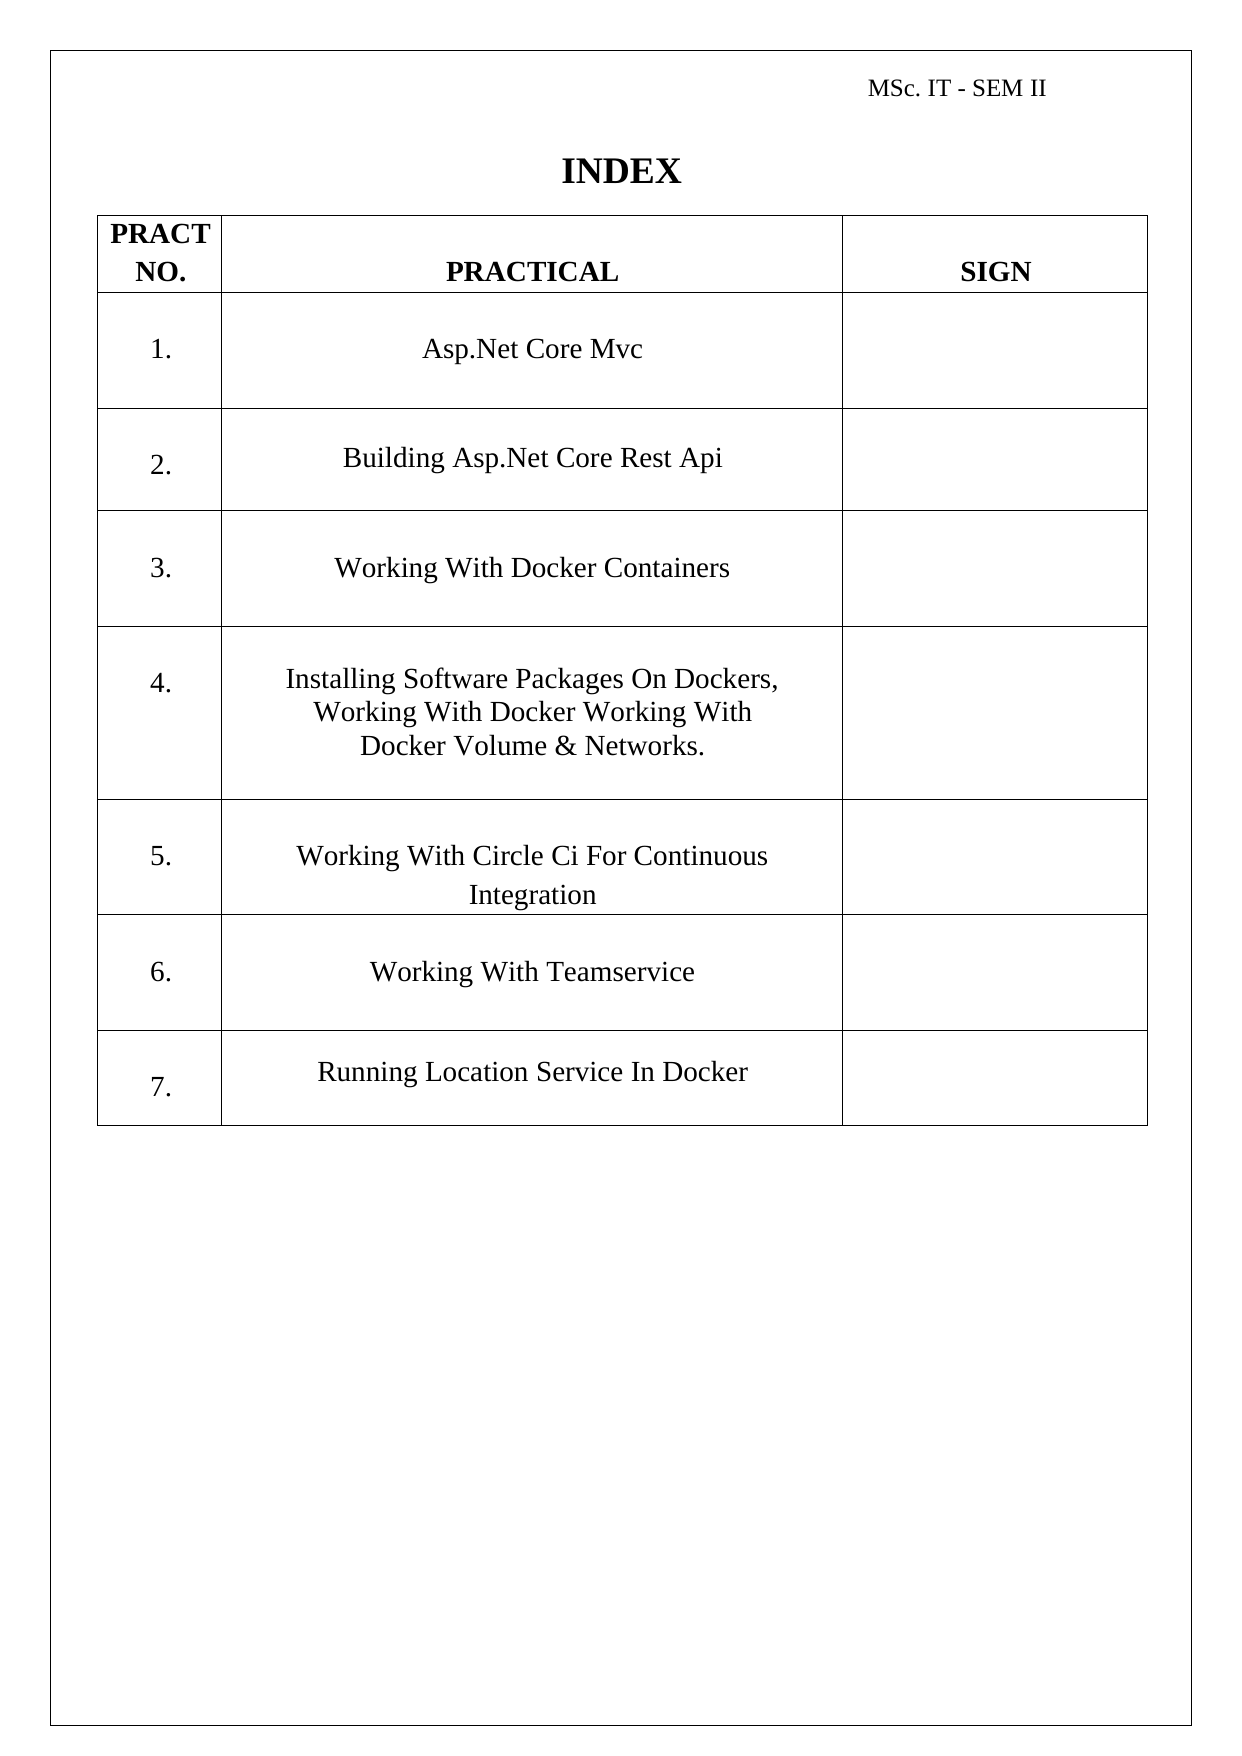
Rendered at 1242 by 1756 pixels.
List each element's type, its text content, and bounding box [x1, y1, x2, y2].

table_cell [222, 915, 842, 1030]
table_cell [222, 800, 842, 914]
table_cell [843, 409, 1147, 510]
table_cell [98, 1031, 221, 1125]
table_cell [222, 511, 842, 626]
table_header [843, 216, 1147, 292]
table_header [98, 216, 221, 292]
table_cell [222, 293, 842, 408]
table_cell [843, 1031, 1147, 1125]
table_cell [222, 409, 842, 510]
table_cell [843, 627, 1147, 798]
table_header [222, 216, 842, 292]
text INDEX [177, 149, 1066, 192]
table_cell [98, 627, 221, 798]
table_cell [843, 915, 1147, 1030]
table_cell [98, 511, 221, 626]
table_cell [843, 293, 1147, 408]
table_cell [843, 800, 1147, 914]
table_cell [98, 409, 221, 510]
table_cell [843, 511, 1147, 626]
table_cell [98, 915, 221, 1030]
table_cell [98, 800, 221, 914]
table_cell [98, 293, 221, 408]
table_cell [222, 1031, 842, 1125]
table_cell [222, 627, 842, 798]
